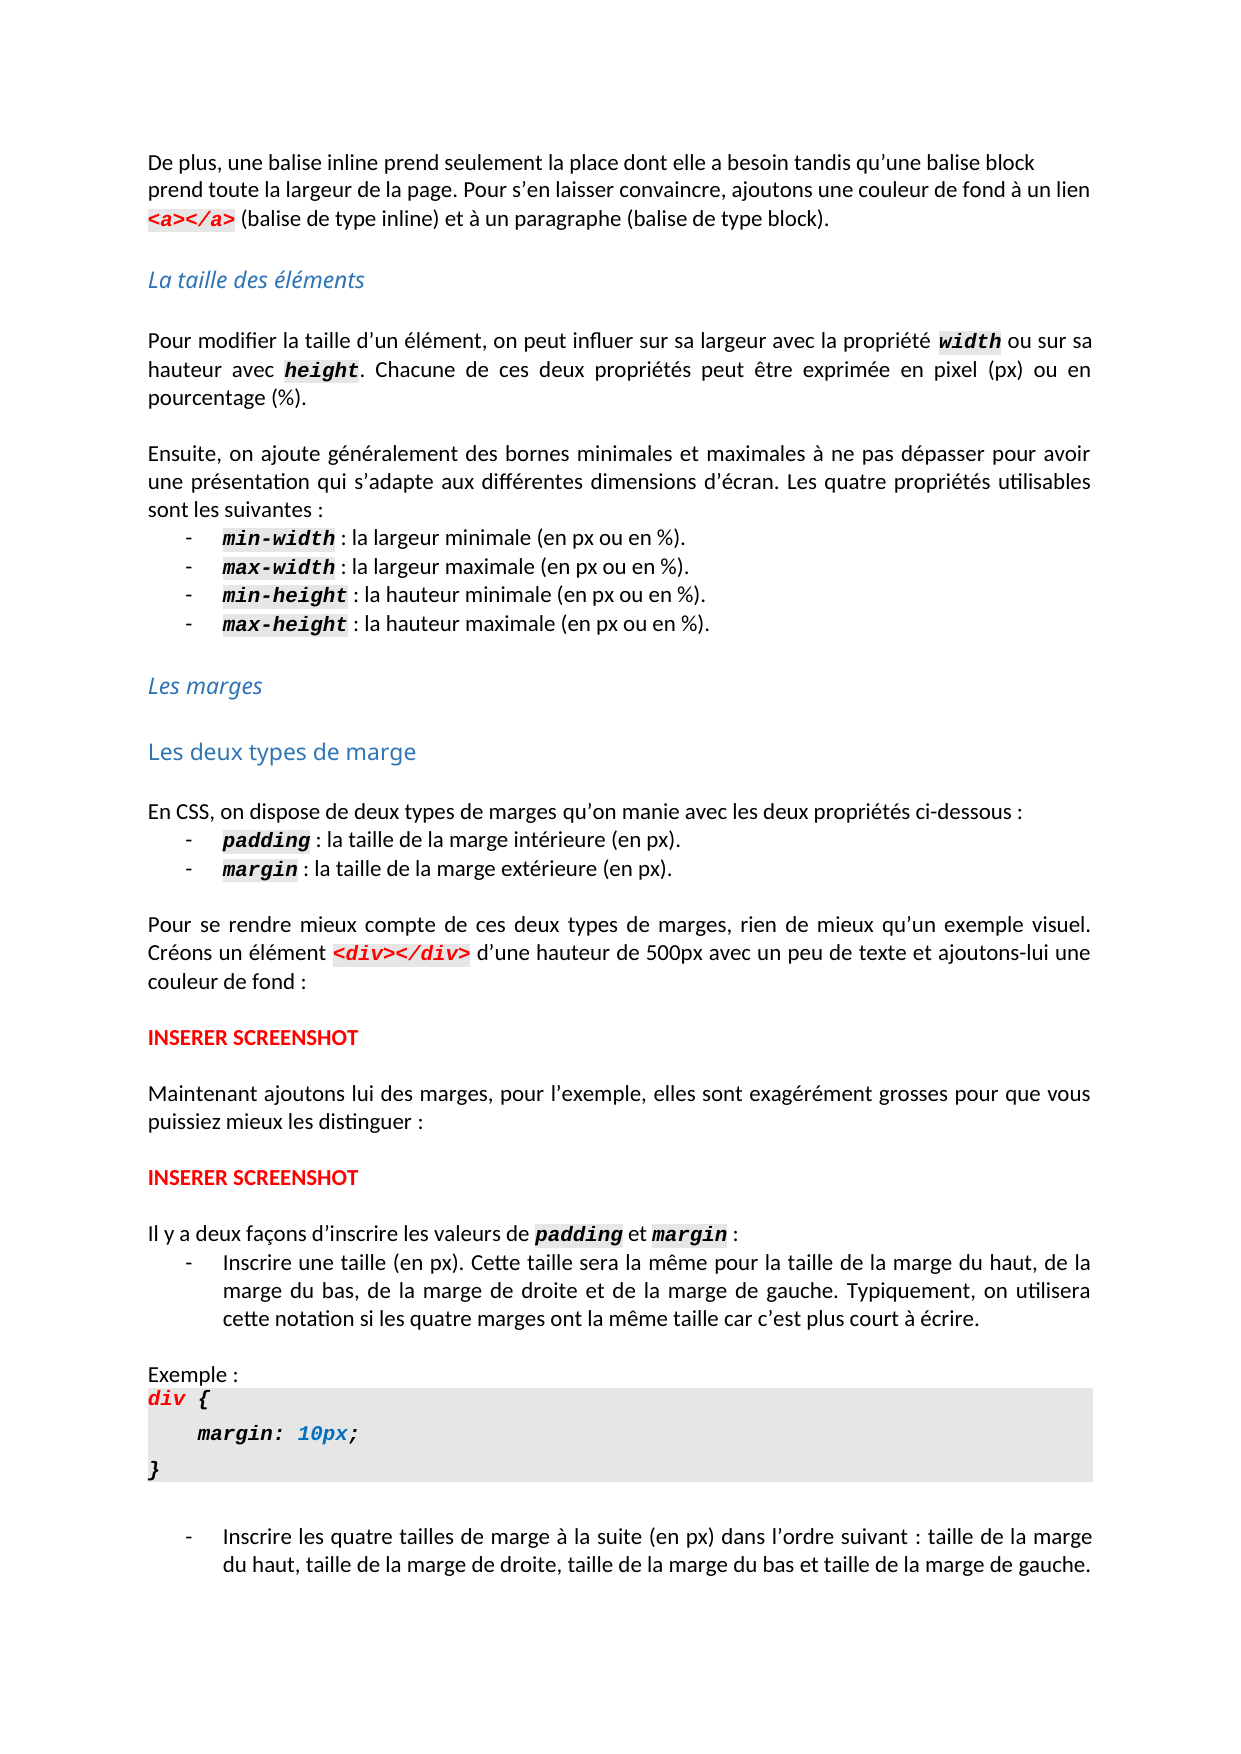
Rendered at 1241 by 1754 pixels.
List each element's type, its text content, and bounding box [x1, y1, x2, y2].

list min-height : la hauteur minimale (en px ou en %). [185, 580, 1093, 609]
text De plus, une balise inline prend seulement la place dont elle a besoin tandis qu’une balise block prend toute la largeur de la page. Pour s’en laisser convaincre, ajoutons une couleur de fond à un lien <a></a> (balise de type inline) et à un paragraphe (balise de type block). [148, 148, 1093, 232]
text div { [148, 1388, 1093, 1412]
text Il y a deux façons d’inscrire les valeurs de padding et margin : [148, 1219, 1093, 1248]
text margin: 10px; [148, 1423, 1093, 1447]
list min-width : la largeur minimale (en px ou en %). [185, 523, 1093, 552]
list margin : la taille de la marge extérieure (en px). [185, 854, 1093, 882]
text Pour modifier la taille d’un élément, on peut influer sur sa largeur avec la propriété width ou sur sa hauteur avec height. Chacune de ces deux propriétés peut être exprimée en pixel (px) ou en pourcentage (%). [148, 326, 1093, 411]
text INSERER SCREENSHOT [148, 1163, 1093, 1191]
list Inscrire une taille (en px). Cette taille sera la même pour la taille de la marge du haut, de la marge du bas, de la marge de droite et de la marge de gauche. Typiquement, on utilisera cette notation si les quatre marges ont la même taille car c’est plus court à écrire. [185, 1248, 1093, 1332]
text Ensuite, on ajoute généralement des bornes minimales et maximales à ne pas dépasser pour avoir une présentation qui s’adapte aux différentes dimensions d’écran. Les quatre propriétés utilisables sont les suivantes : [148, 439, 1093, 523]
text En CSS, on dispose de deux types de marges qu’on manie avec les deux propriétés ci-dessous : [148, 797, 1093, 825]
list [185, 1522, 1093, 1578]
text Exemple : [148, 1360, 1093, 1388]
text Maintenant ajoutons lui des marges, pour l’exemple, elles sont exagérément grosses pour que vous puissiez mieux les distinguer : [148, 1079, 1093, 1135]
text } [148, 1459, 1093, 1482]
text INSERER SCREENSHOT [148, 1023, 1093, 1051]
list max-width : la largeur maximale (en px ou en %). [185, 552, 1093, 580]
subtitle Les deux types de marge [148, 736, 1093, 767]
text Pour se rendre mieux compte de ces deux types de marges, rien de mieux qu’un exemple visuel. Créons un élément <div></div> d’une hauteur de 500px avec un peu de texte et ajoutons-lui une couleur de fond : [148, 911, 1093, 995]
subtitle La taille des éléments [148, 264, 1093, 296]
list max-height : la hauteur maximale (en px ou en %). [185, 609, 1093, 637]
list padding : la taille de la marge intérieure (en px). [185, 825, 1093, 854]
subtitle Les marges [148, 670, 1093, 701]
